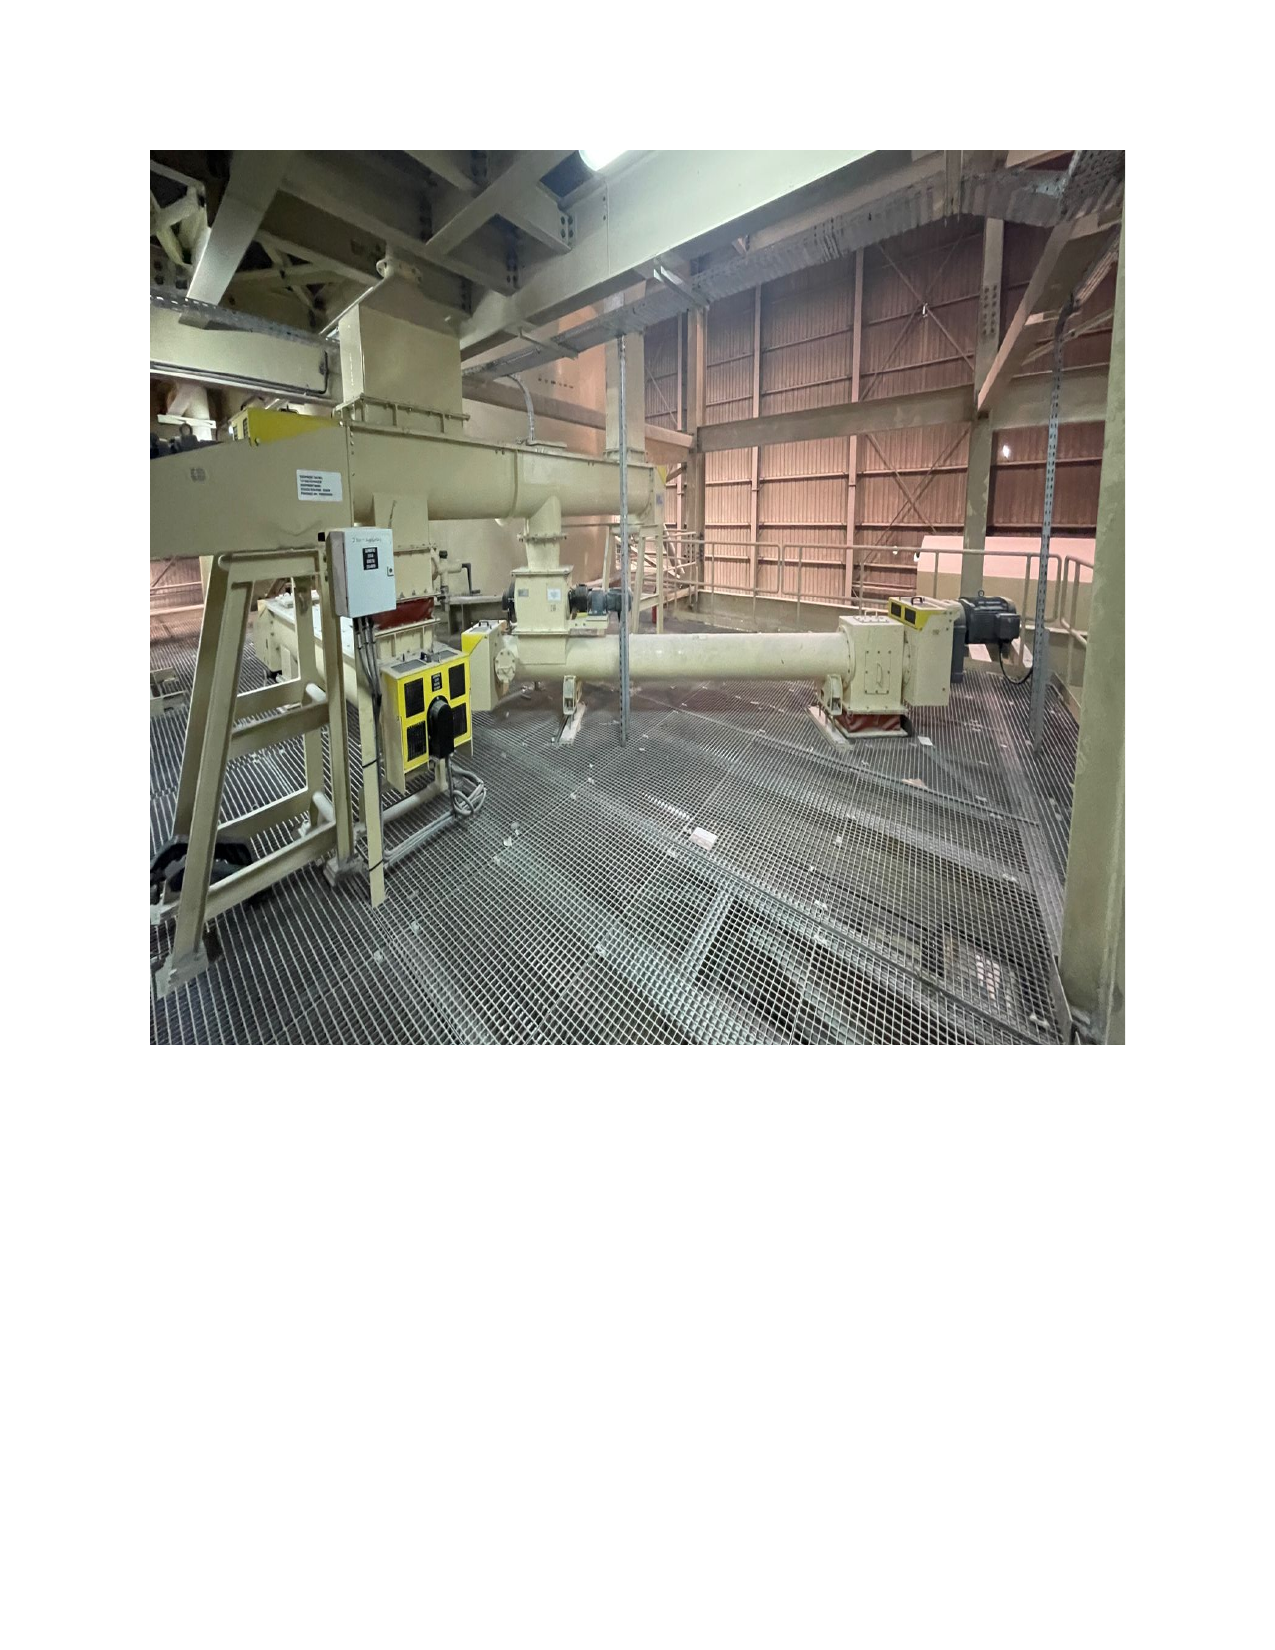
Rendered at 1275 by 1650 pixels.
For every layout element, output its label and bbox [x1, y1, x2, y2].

picture [150, 150, 1125, 1045]
